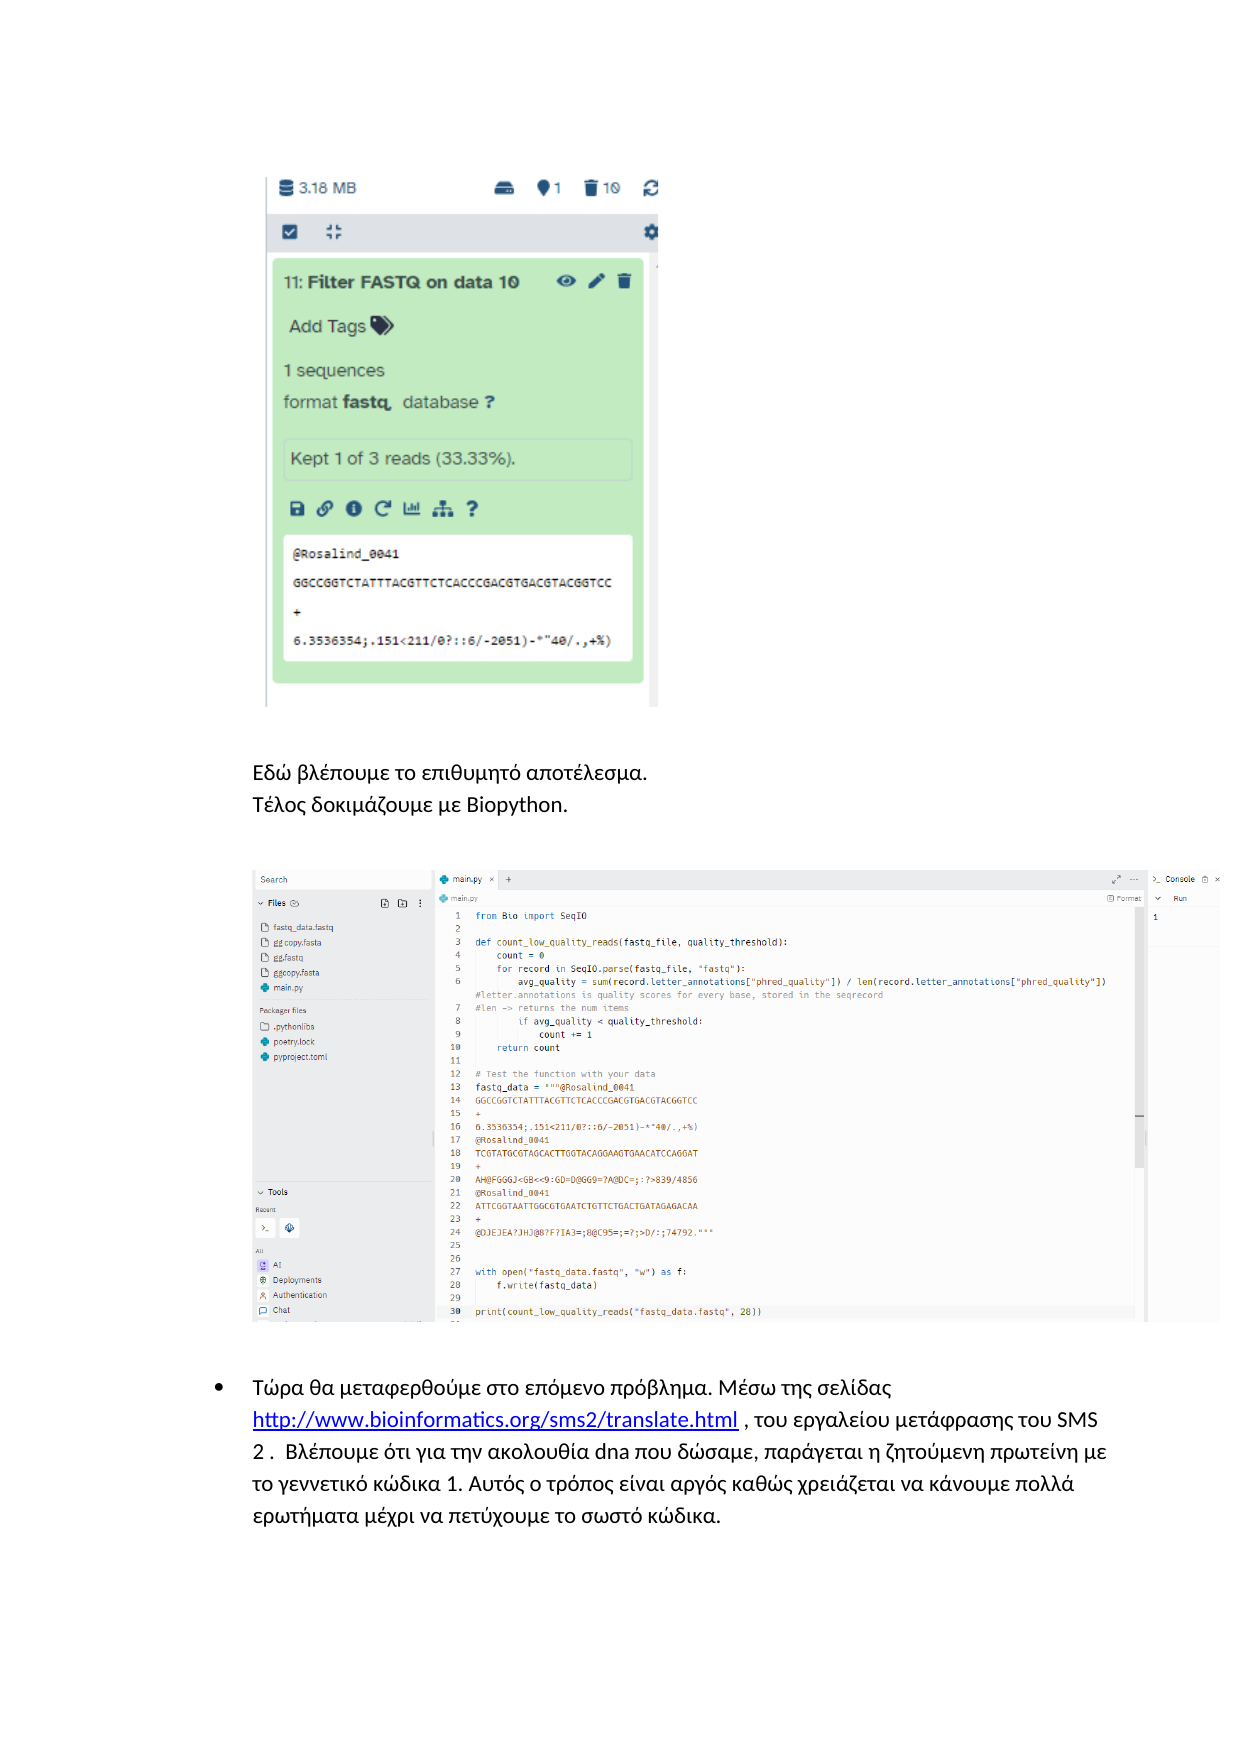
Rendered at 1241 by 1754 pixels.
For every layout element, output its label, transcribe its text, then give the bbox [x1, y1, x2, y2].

picture [252, 177, 659, 707]
list Εδώ βλέπουμε το επιθυμητό αποτέλεσμα. [252, 758, 1122, 786]
picture [252, 870, 1220, 1322]
list Τώρα θα μεταφερθούμε στο επόμενο πρόβλημα. Μέσω της σελίδας http://www.bioinformatics.org/sms2/translate.html , του εργαλείου μετάφρασης του SMS 2 . Βλέπουμε ότι για την ακολουθία dna που δώσαμε, παράγεται η ζητούμενη πρωτείνη με το γεννετικό κώδικα 1. Αυτός ο τρόπος είναι αργός καθώς χρειάζεται να κάνουμε πολλά ερωτήματα μέχρι να πετύχουμε το σωστό κώδικα. [215, 1373, 1122, 1530]
list Τέλος δοκιμάζουμε με Biopython. [252, 791, 1122, 818]
